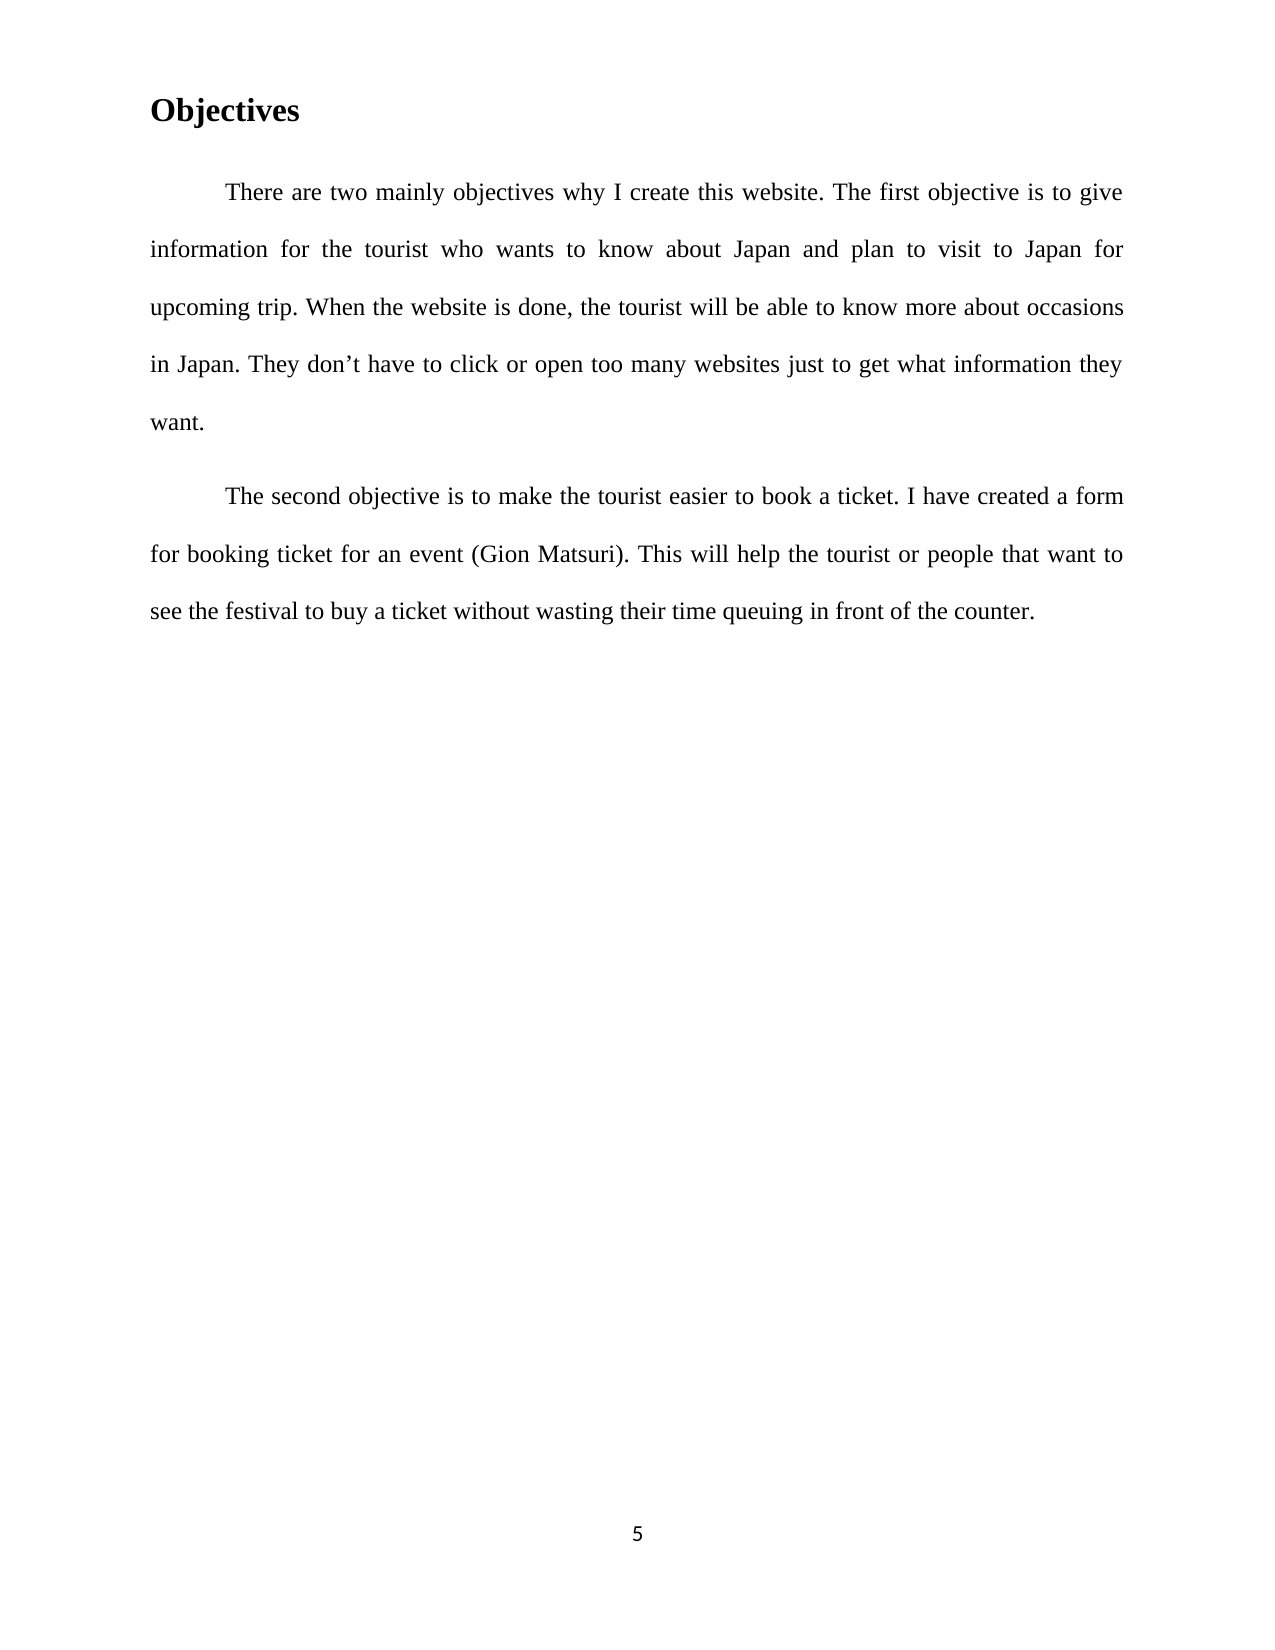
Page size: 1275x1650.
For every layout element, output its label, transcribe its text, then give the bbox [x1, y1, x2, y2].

text There are two mainly objectives why I create this website. The first objective is to give information for the tourist who wants to know about Japan and plan to visit to Japan for upcoming trip. When the website is done, the tourist will be able to know more about occasions in Japan. They don’t have to click or open too many websites just to get what information they want. [150, 177, 1125, 436]
text The second objective is to make the tourist easier to book a ticket. I have created a form for booking ticket for an event (Gion Matsuri). This will help the tourist or people that want to see the festival to buy a ticket without wasting their time queuing in front of the counter. [150, 481, 1125, 625]
subtitle Objectives [150, 91, 1125, 129]
